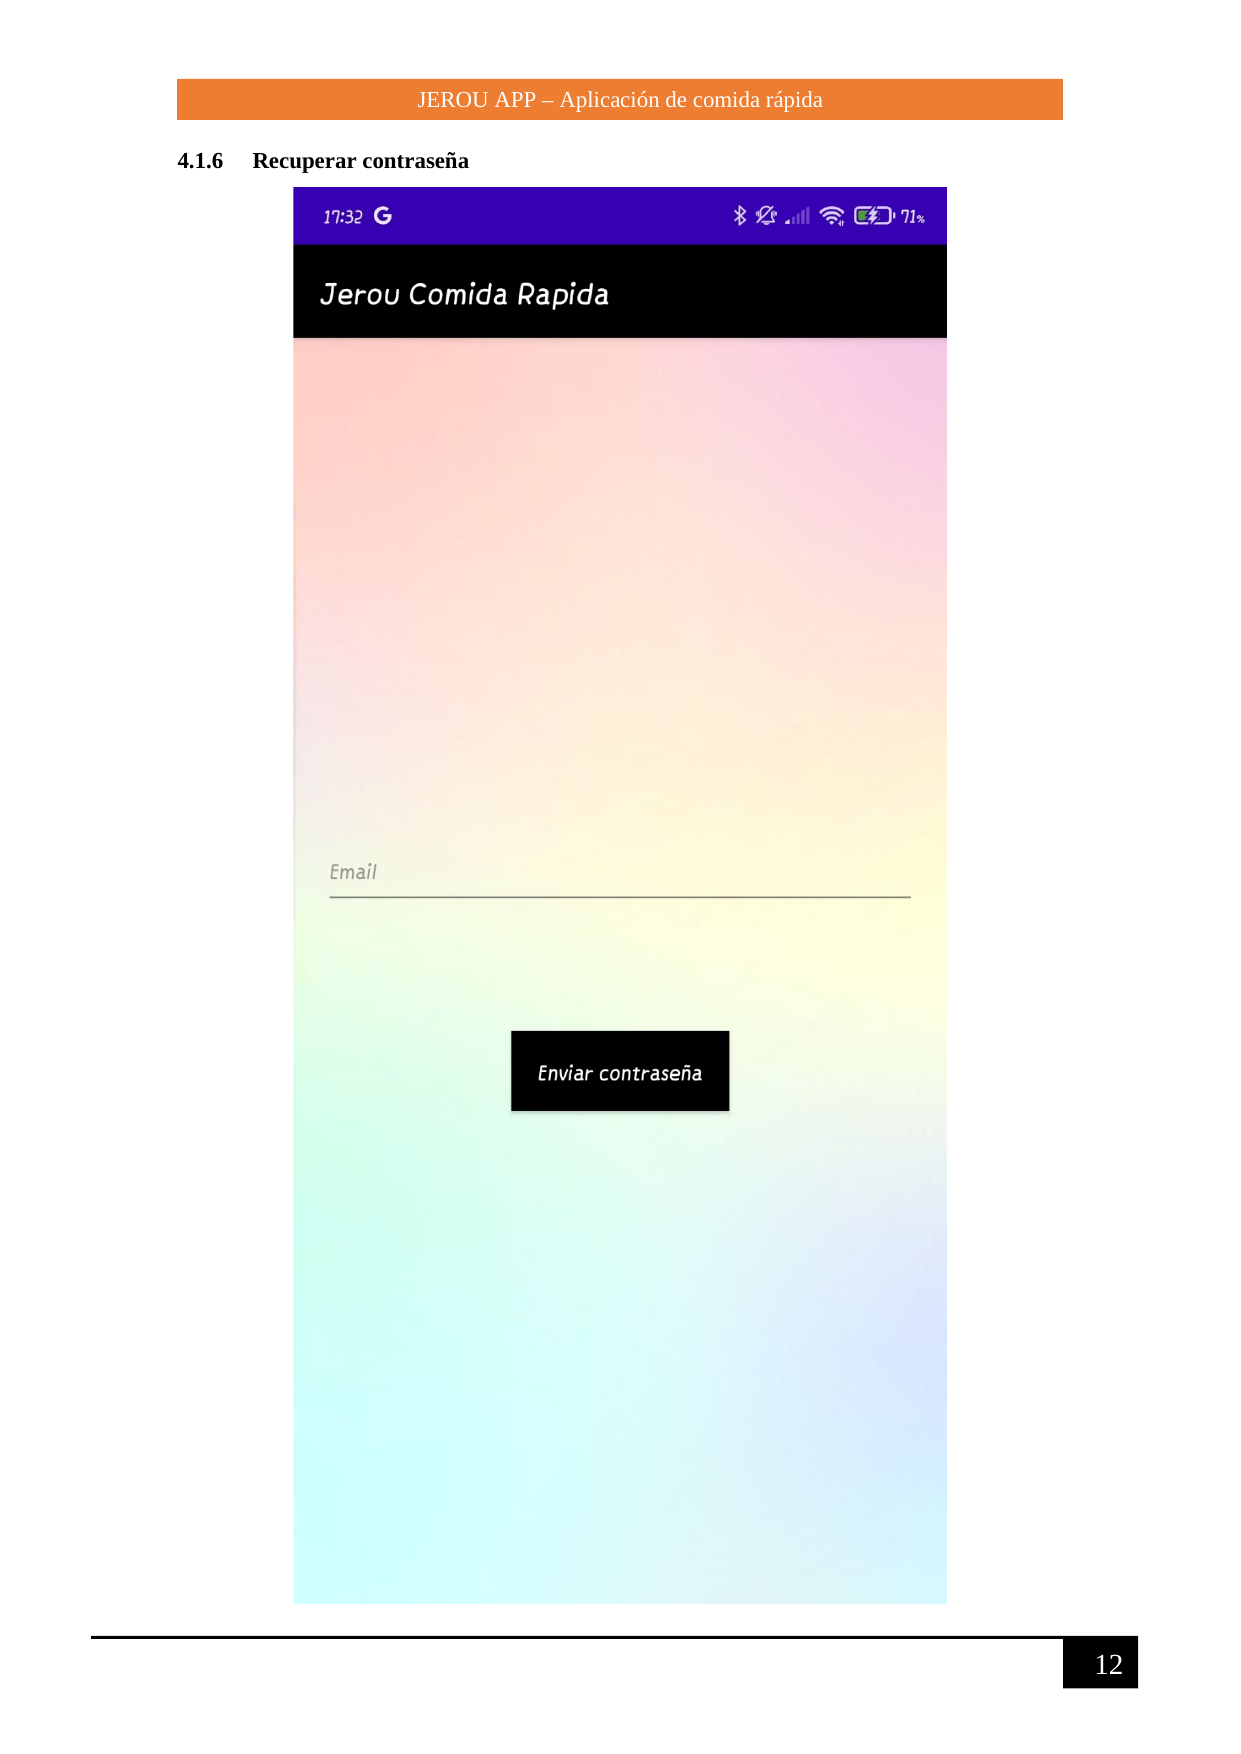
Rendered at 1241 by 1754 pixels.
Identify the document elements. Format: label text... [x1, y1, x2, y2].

picture [293, 187, 947, 1604]
subtitle Recuperar contraseña [177, 148, 1063, 174]
